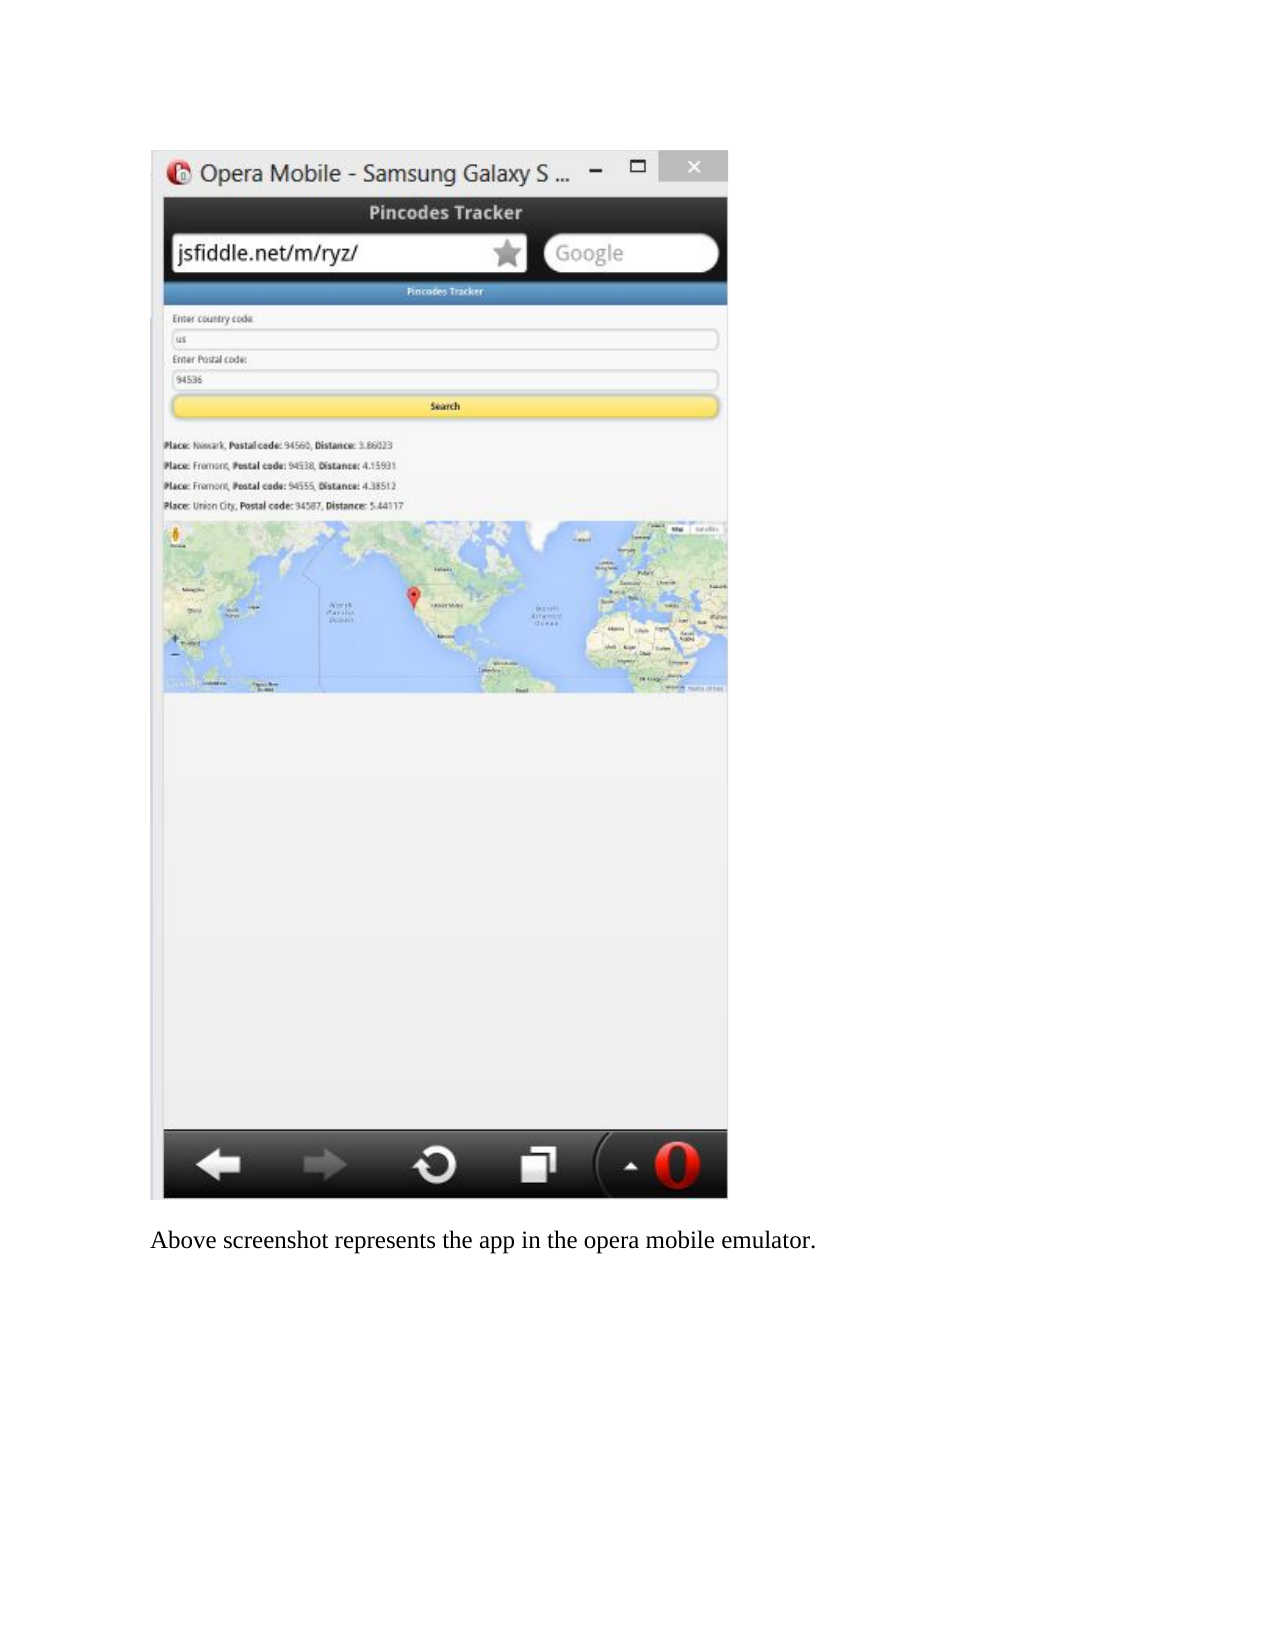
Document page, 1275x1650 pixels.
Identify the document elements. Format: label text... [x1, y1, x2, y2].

text Above screenshot represents the app in the opera mobile emulator. [150, 1225, 1125, 1254]
picture [150, 150, 729, 1200]
